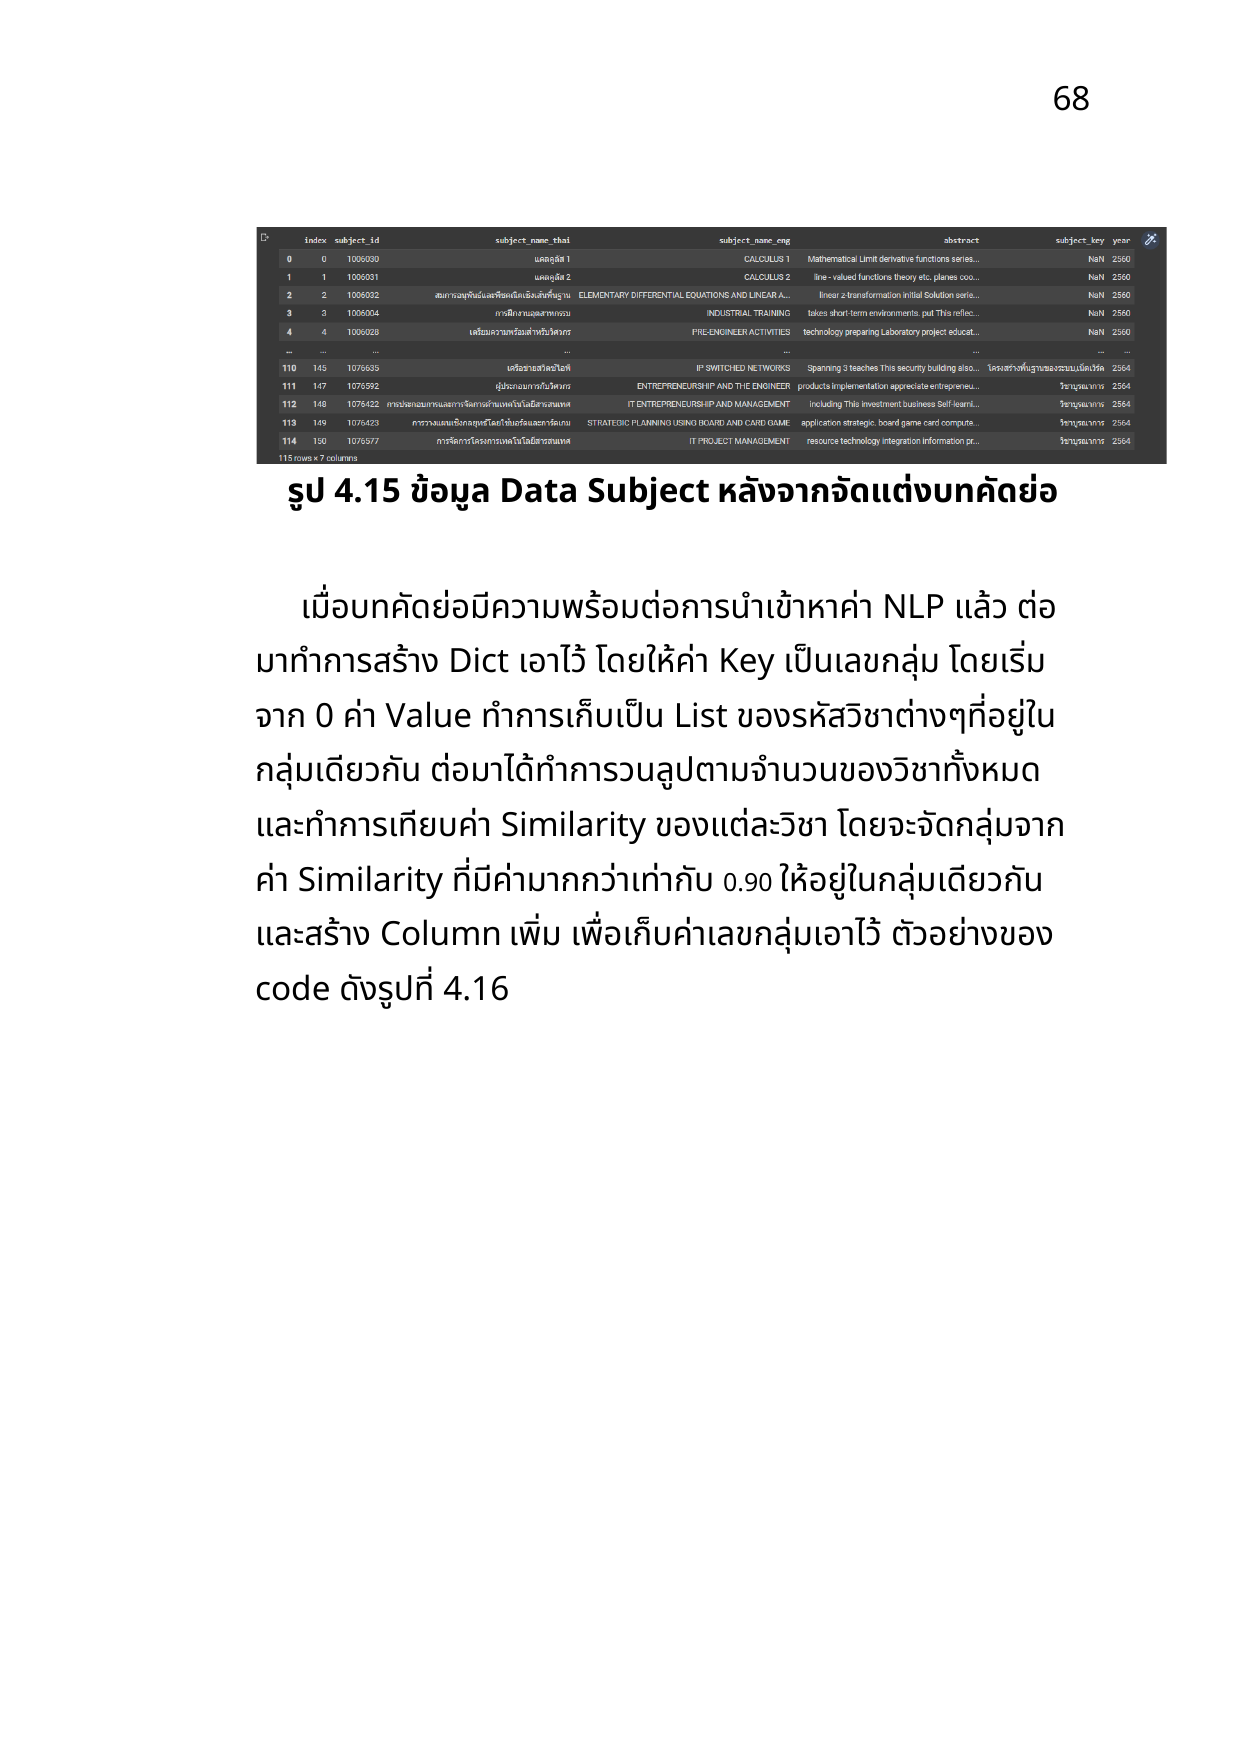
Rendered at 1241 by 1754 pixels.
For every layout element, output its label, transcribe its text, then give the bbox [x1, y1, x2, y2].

list เมื่อบทคัดย่อมีความพร้อมต่อการนำเข้าหาค่า NLP แล้ว ต่อมาทำการสร้าง Dict เอาไว้ โดยให้ค่า Key เป็นเลขกลุ่ม โดยเริ่มจาก 0 ค่า Value ทำการเก็บเป็น List ของรหัสวิชาต่างๆที่อยู่ในกลุ่มเดียวกัน ต่อมาได้ทำการวนลูปตามจำนวนของวิชาทั้งหมด และทำการเทียบค่า Similarity ของแต่ละวิชา โดยจะจัดกลุ่มจากค่า Similarity ที่มีค่ามากกว่าเท่ากับ 0.90 ให้อยู่ในกลุ่มเดียวกัน และสร้าง Column เพิ่ม เพื่อเก็บค่าเลขกลุ่มเอาไว้ ตัวอย่างของ code ดังรูปที่ 4.16 [255, 583, 1090, 1015]
picture [256, 227, 1167, 464]
text รูป 4.15 ข้อมูล Data Subjectหลังจากจัดแต่งบทคัดย่อ [255, 467, 1090, 517]
